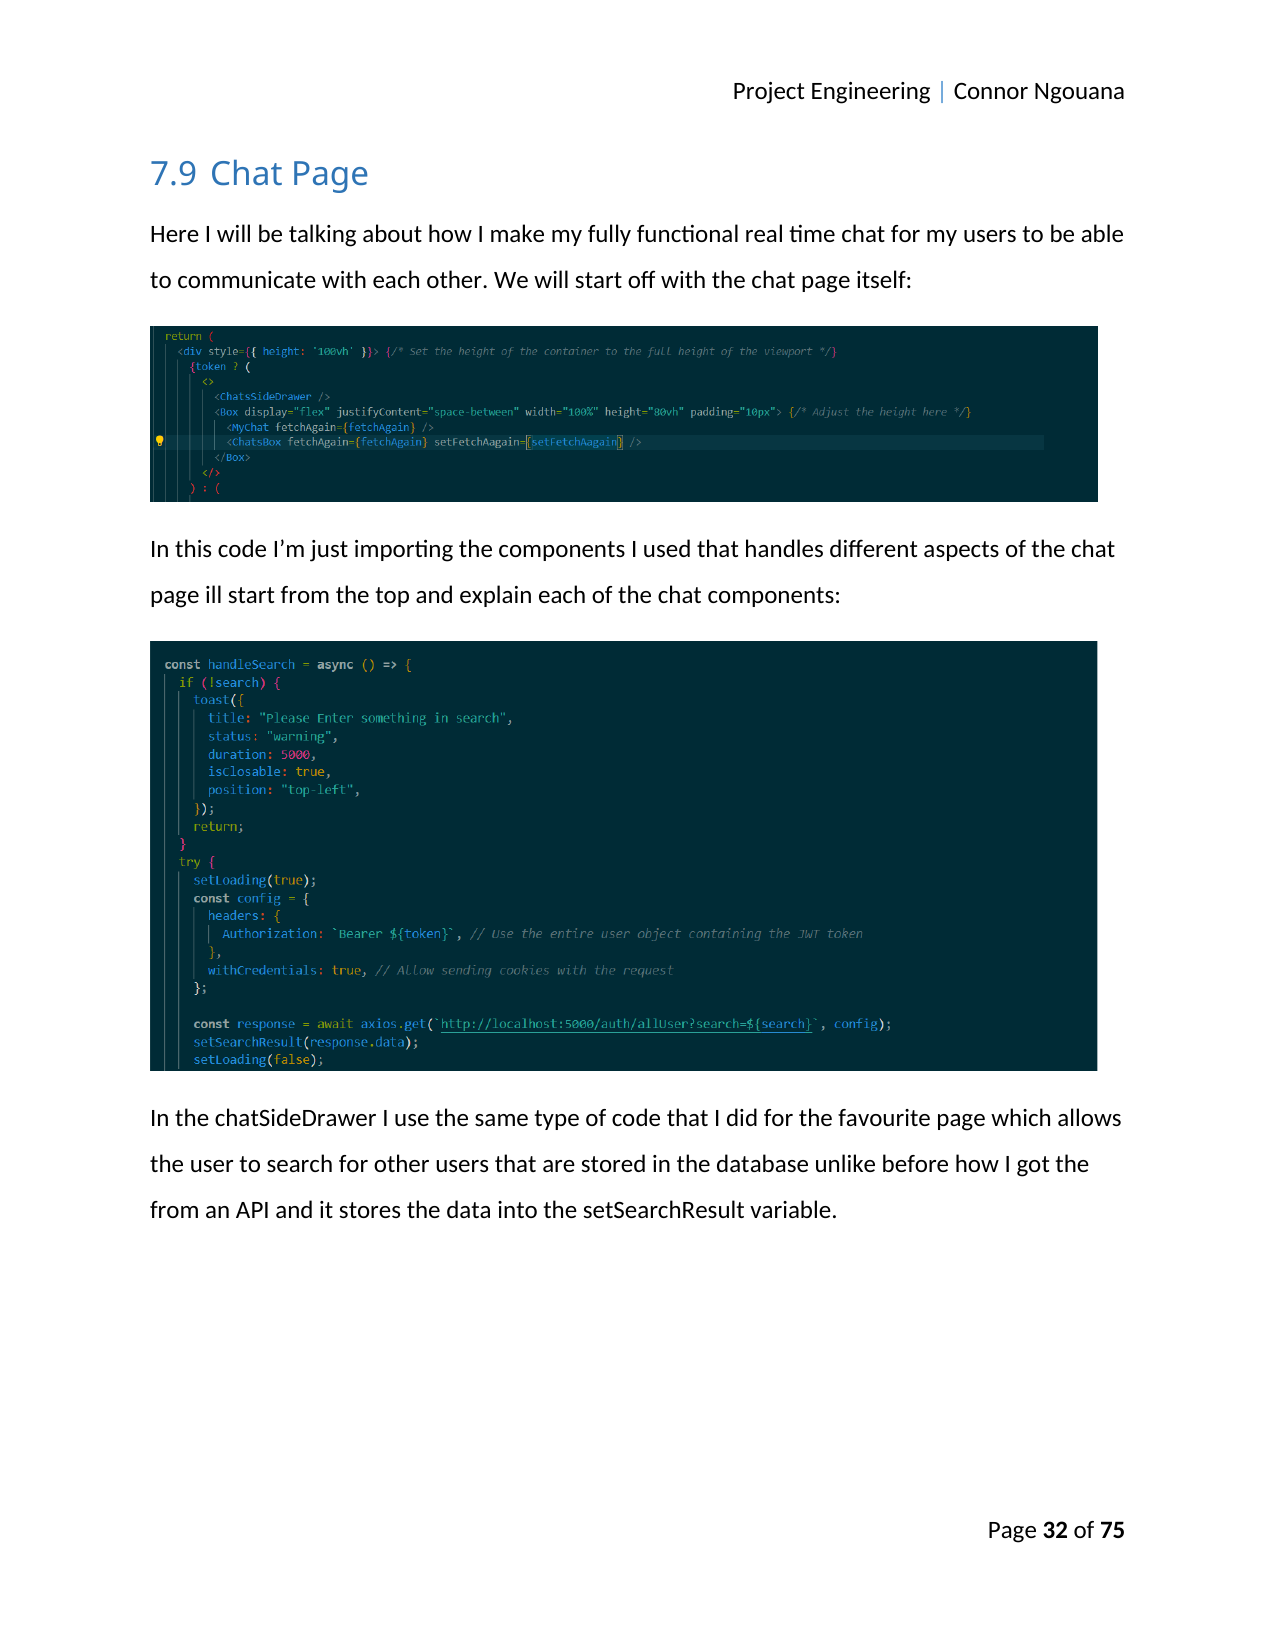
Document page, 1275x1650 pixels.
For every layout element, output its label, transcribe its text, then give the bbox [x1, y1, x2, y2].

picture [206, 1022, 214, 1027]
picture [377, 716, 385, 721]
picture [154, 436, 533, 449]
picture [322, 1022, 330, 1027]
picture [337, 663, 345, 668]
text In this code I’m just importing the components I used that handles different aspects of the chat page ill start from the top and explain each of the chat components: [150, 533, 1125, 609]
picture [616, 436, 1043, 449]
subtitle Chat Page [150, 150, 1125, 195]
text In the chatSideDrawer I use the same type of code that I did for the favourite page which allows the user to search for other users that are stored in the database unlike before how I got the from an API and it stores the data into the setSearchResult variable. [150, 1102, 1125, 1224]
text Here I will be talking about how I make my fully functional real time chat for my users to be able to communicate with each other. We will start off with the chat page itself: [150, 218, 1125, 294]
